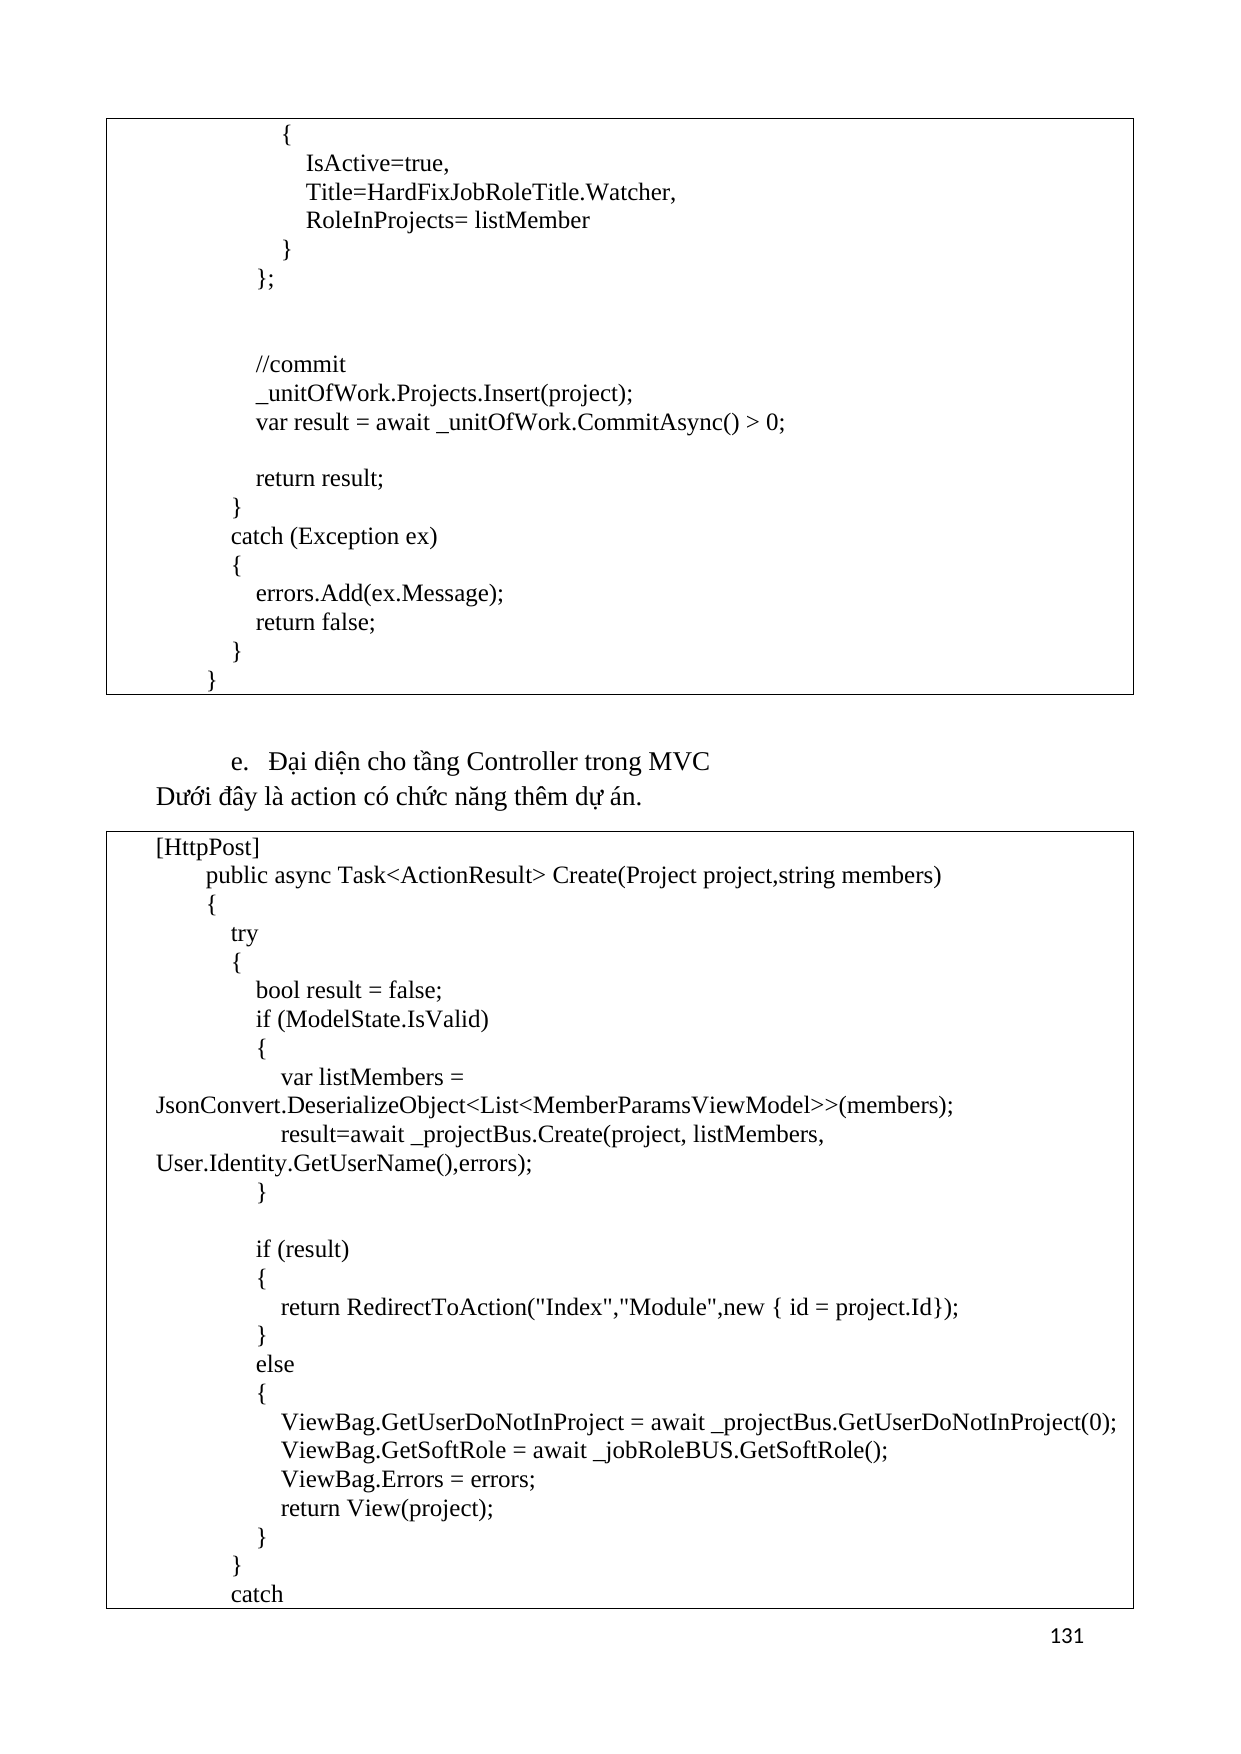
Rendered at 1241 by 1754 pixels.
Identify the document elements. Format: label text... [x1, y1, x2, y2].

text Dưới đây là action có chức năng thêm dự án. [156, 780, 1122, 812]
list Đại diện cho tầng Controller trong MVC [231, 745, 1122, 776]
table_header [107, 119, 1133, 693]
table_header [107, 832, 1133, 1608]
